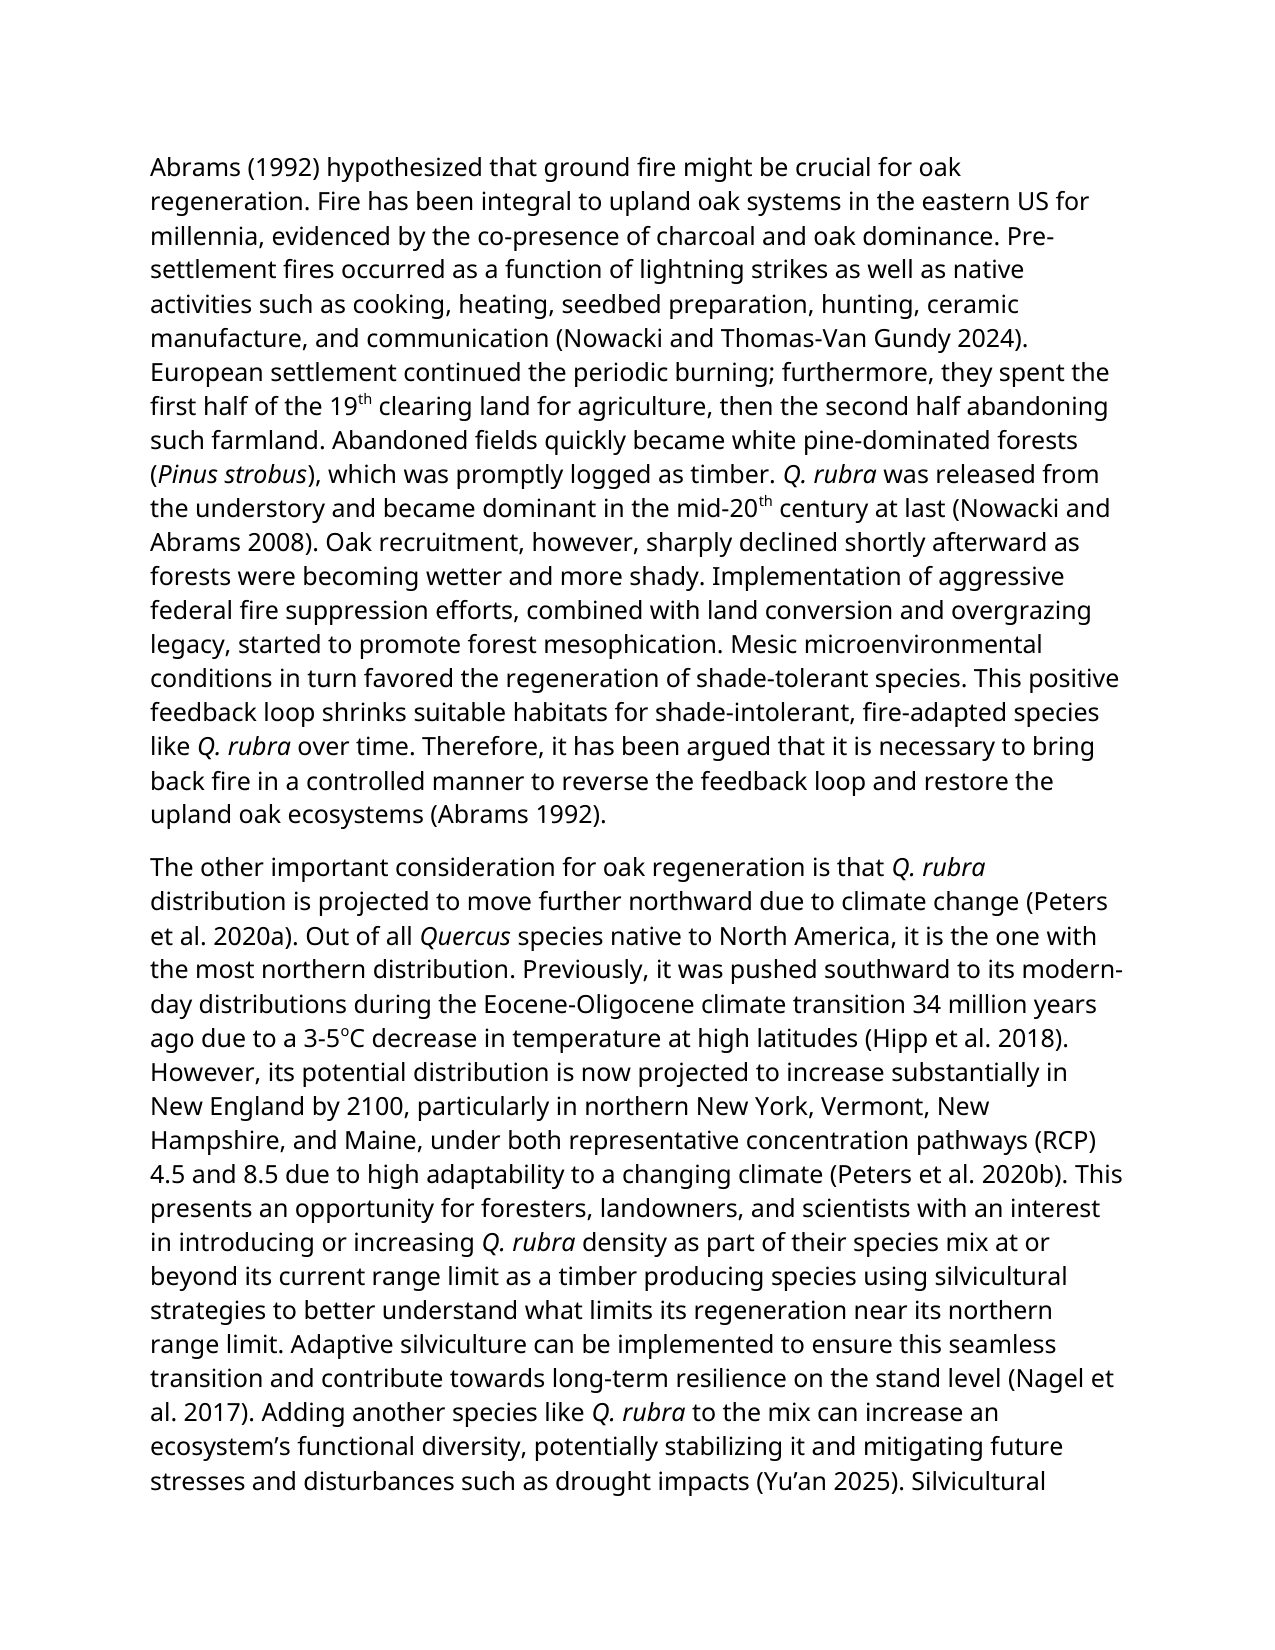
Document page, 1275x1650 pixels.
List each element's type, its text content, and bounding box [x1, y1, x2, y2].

text Abrams (1992) hypothesized that ground fire might be crucial for oak regeneration. Fire has been integral to upland oak systems in the eastern US for millennia, evidenced by the co-presence of charcoal and oak dominance. Pre-settlement fires occurred as a function of lightning strikes as well as native activities such as cooking, heating, seedbed preparation, hunting, ceramic manufacture, and communication (Nowacki and Thomas-Van Gundy 2024). European settlement continued the periodic burning; furthermore, they spent the first half of the 19th clearing land for agriculture, then the second half abandoning such farmland. Abandoned fields quickly became white pine-dominated forests (Pinus strobus), which was promptly logged as timber. Q. rubra was released from the understory and became dominant in the mid-20th century at last (Nowacki and Abrams 2008). Oak recruitment, however, sharply declined shortly afterward as forests were becoming wetter and more shady. Implementation of aggressive federal fire suppression efforts, combined with land conversion and overgrazing legacy, started to promote forest mesophication. Mesic microenvironmental conditions in turn favored the regeneration of shade-tolerant species. This positive feedback loop shrinks suitable habitats for shade-intolerant, fire-adapted species like Q. rubra over time. Therefore, it has been argued that it is necessary to bring back fire in a controlled manner to reverse the feedback loop and restore the upland oak ecosystems (Abrams 1992). [150, 150, 1125, 831]
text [150, 850, 1125, 1497]
